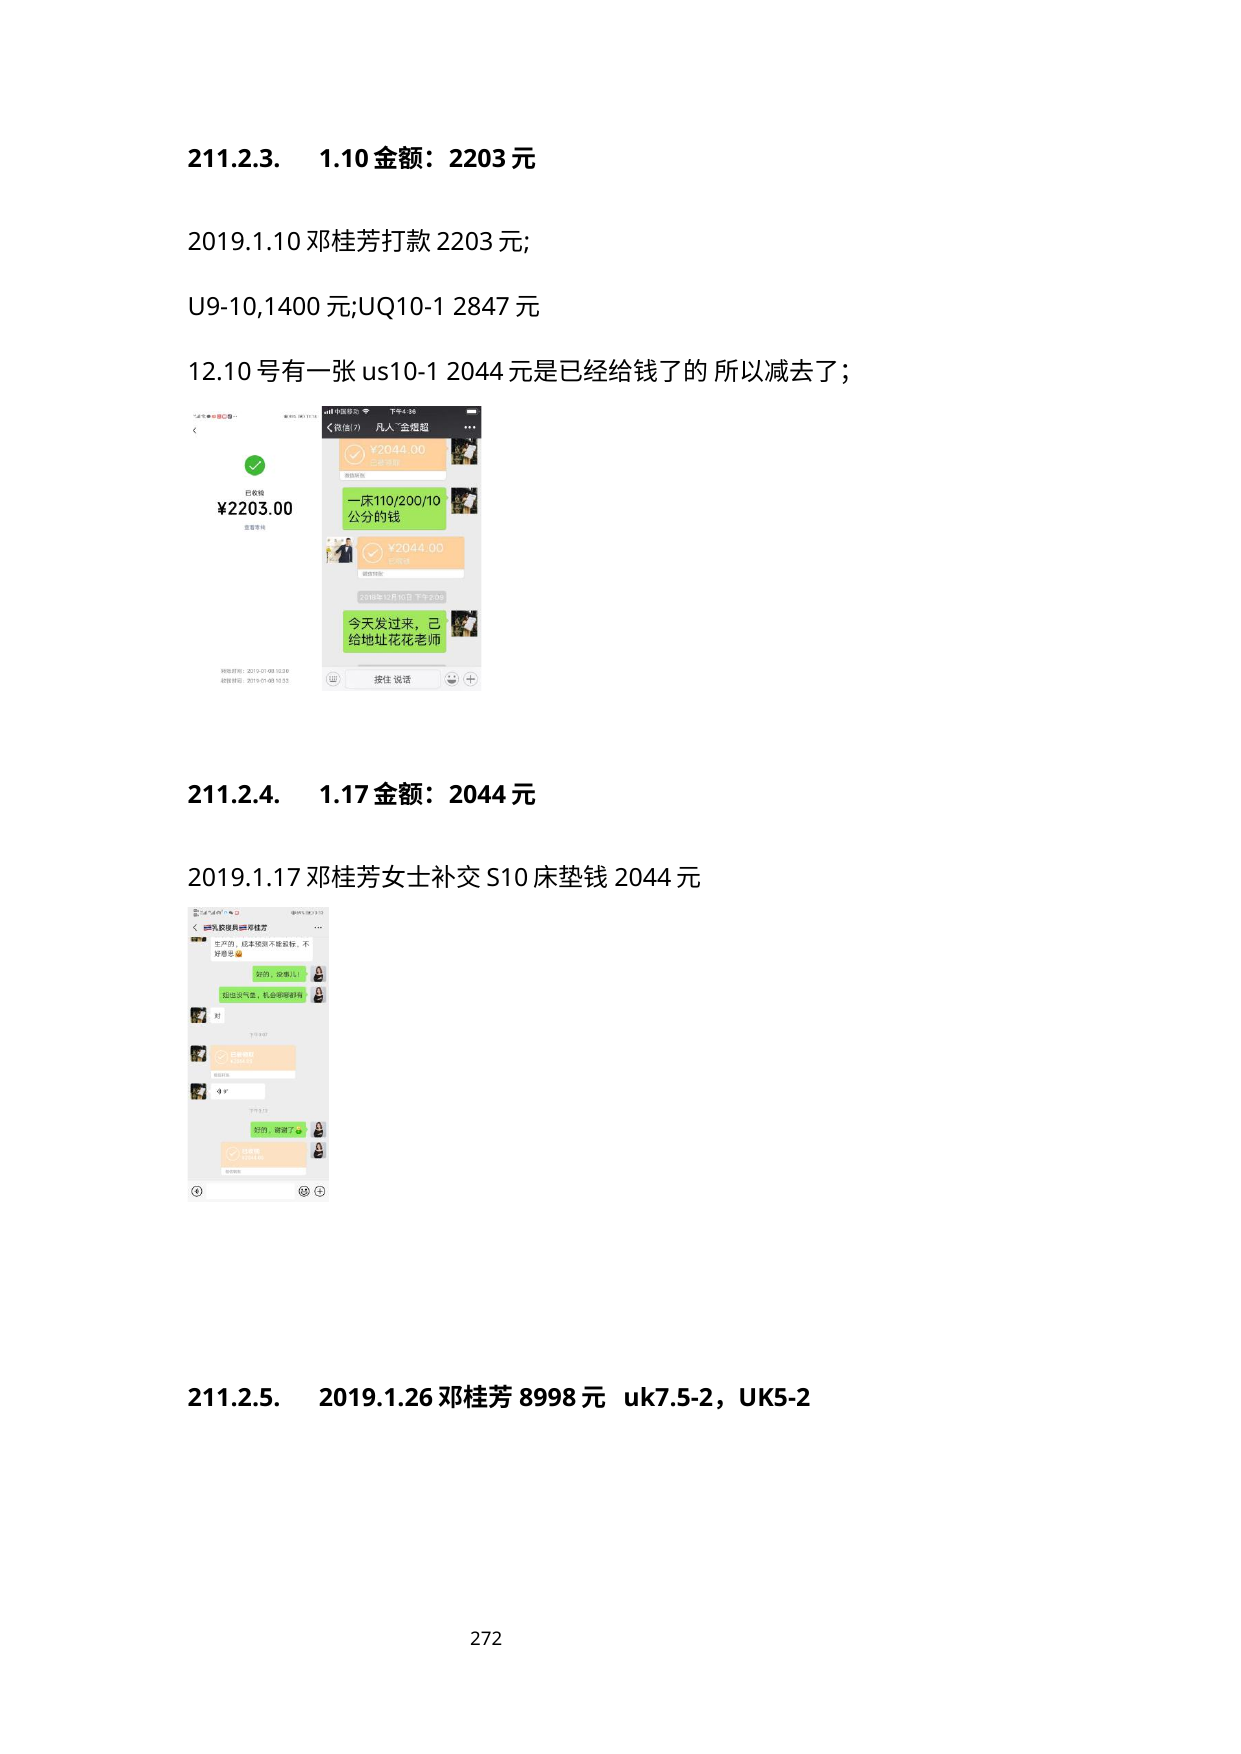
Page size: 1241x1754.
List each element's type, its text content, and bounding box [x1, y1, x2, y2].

subtitle 1.10金额：2203元 [187, 124, 1053, 189]
text 2019.1.10邓桂芳打款2203元; [187, 207, 1053, 272]
text U9-10,1400元;UQ10-1 2847元 [187, 272, 1053, 337]
picture [187, 406, 482, 691]
subtitle 2019.1.26邓桂芳 8998元 uk7.5-2，UK5-2 [187, 1363, 1053, 1428]
text 12.10号有一张us10-1 2044元是已经给钱了的 所以减去了； [187, 337, 1053, 402]
picture [187, 907, 329, 1202]
subtitle 1.17金额：2044元 [187, 760, 1053, 825]
text 2019.1.17邓桂芳女士补交S10床垫钱 2044元 [187, 843, 1053, 908]
